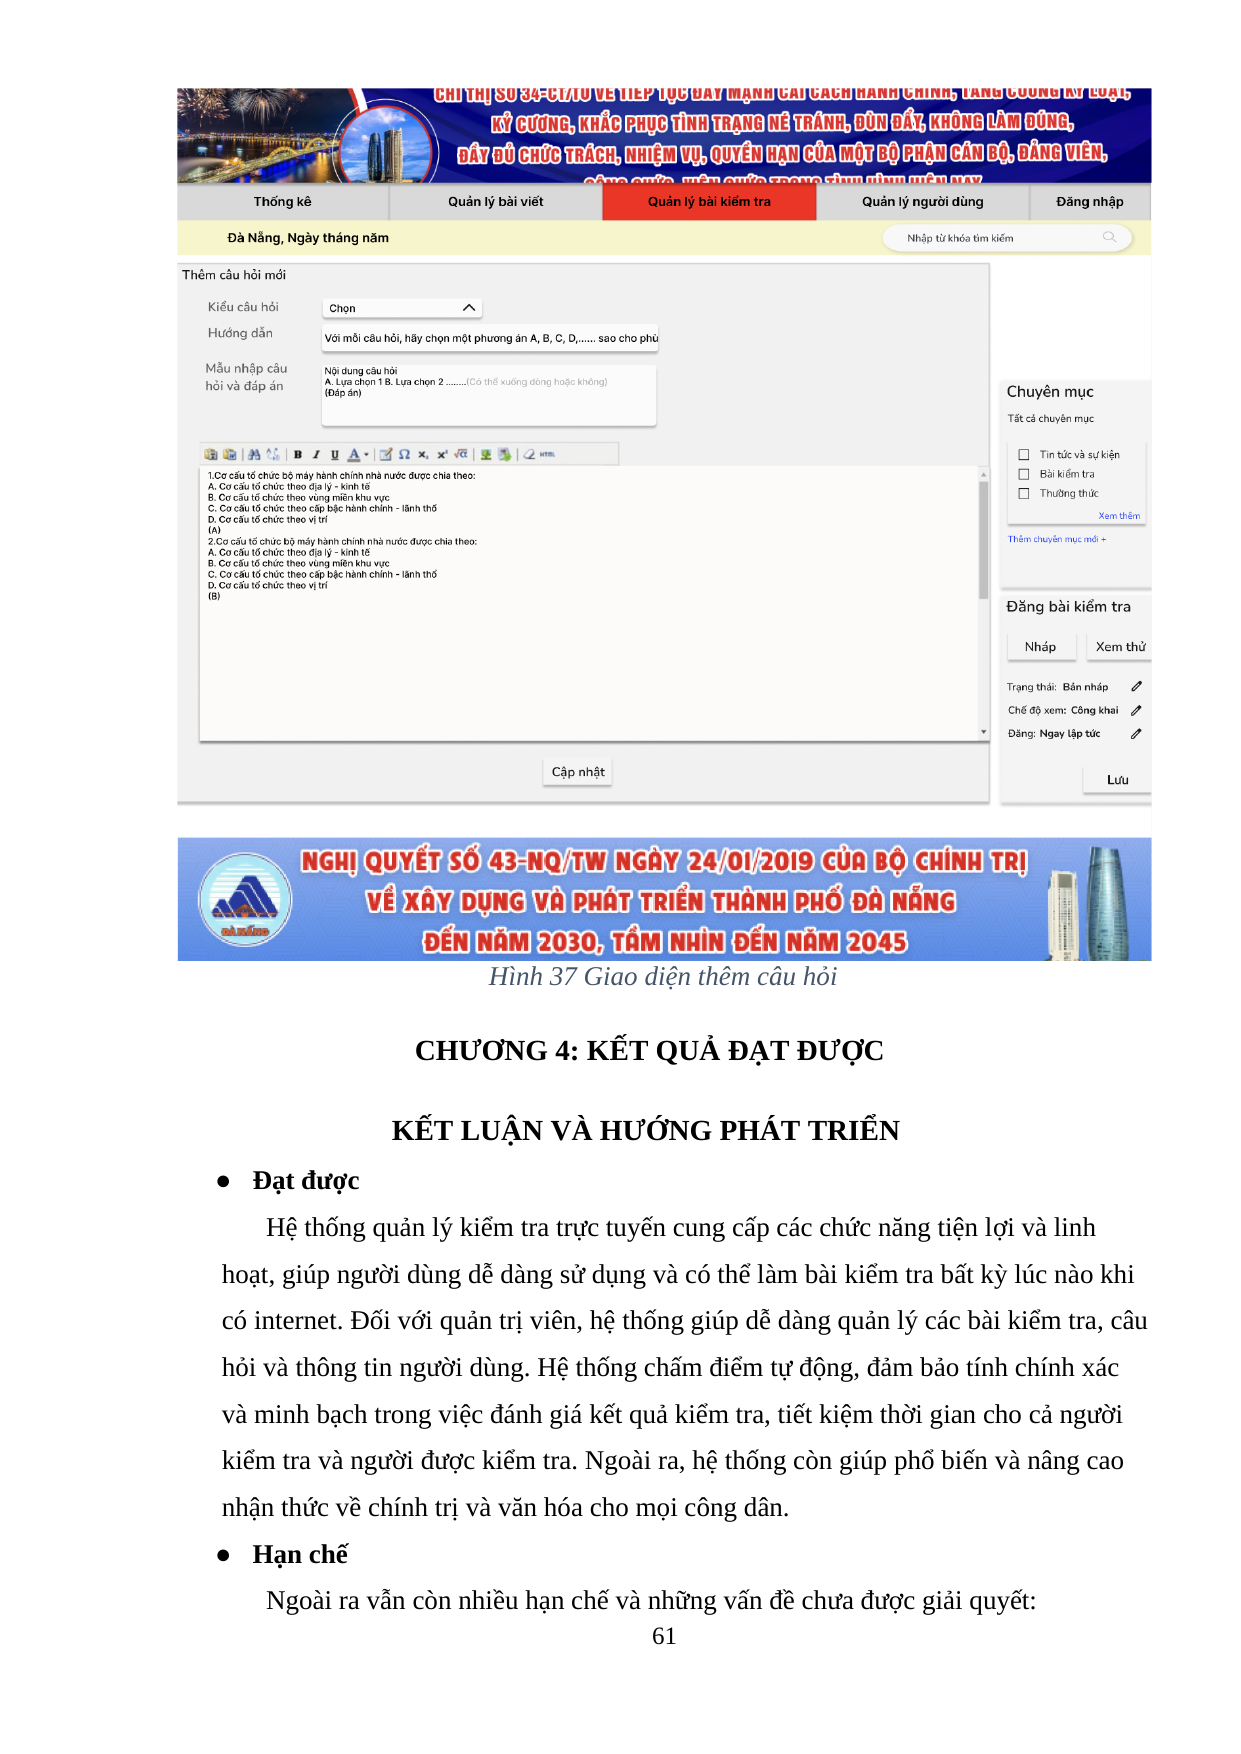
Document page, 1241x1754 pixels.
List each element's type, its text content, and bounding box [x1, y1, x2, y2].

text Hệ thống quản lý kiểm tra trực tuyến cung cấp các chức năng tiện lợi và linh hoạt, giúp người dùng dễ dàng sử dụng và có thể làm bài kiểm tra bất kỳ lúc nào khi có internet. Đối với quản trị viên, hệ thống giúp dễ dàng quản lý các bài kiểm tra, câu hỏi và thông tin người dùng. Hệ thống chấm điểm tự động, đảm bảo tính chính xác và minh bạch trong việc đánh giá kết quả kiểm tra, tiết kiệm thời gian cho cả người kiểm tra và người được kiểm tra. Ngoài ra, hệ thống còn giúp phổ biến và nâng cao nhận thức về chính trị và văn hóa cho mọi công dân. [222, 1211, 1152, 1522]
picture [177, 88, 1152, 961]
text Hình 37 Giao diện thêm câu hỏi [177, 961, 1152, 992]
list Hạn chế [215, 1538, 1152, 1569]
text Ngoài ra vẫn còn nhiều hạn chế và những vấn đề chưa được giải quyết: [222, 1584, 1152, 1616]
list Đạt được [215, 1164, 1152, 1196]
subtitle KẾT LUẬN VÀ HƯỚNG PHÁT TRIỂN [177, 1113, 1152, 1147]
subtitle CHƯƠNG 4: KẾT QUẢ ĐẠT ĐƯỢC [177, 1033, 1152, 1067]
